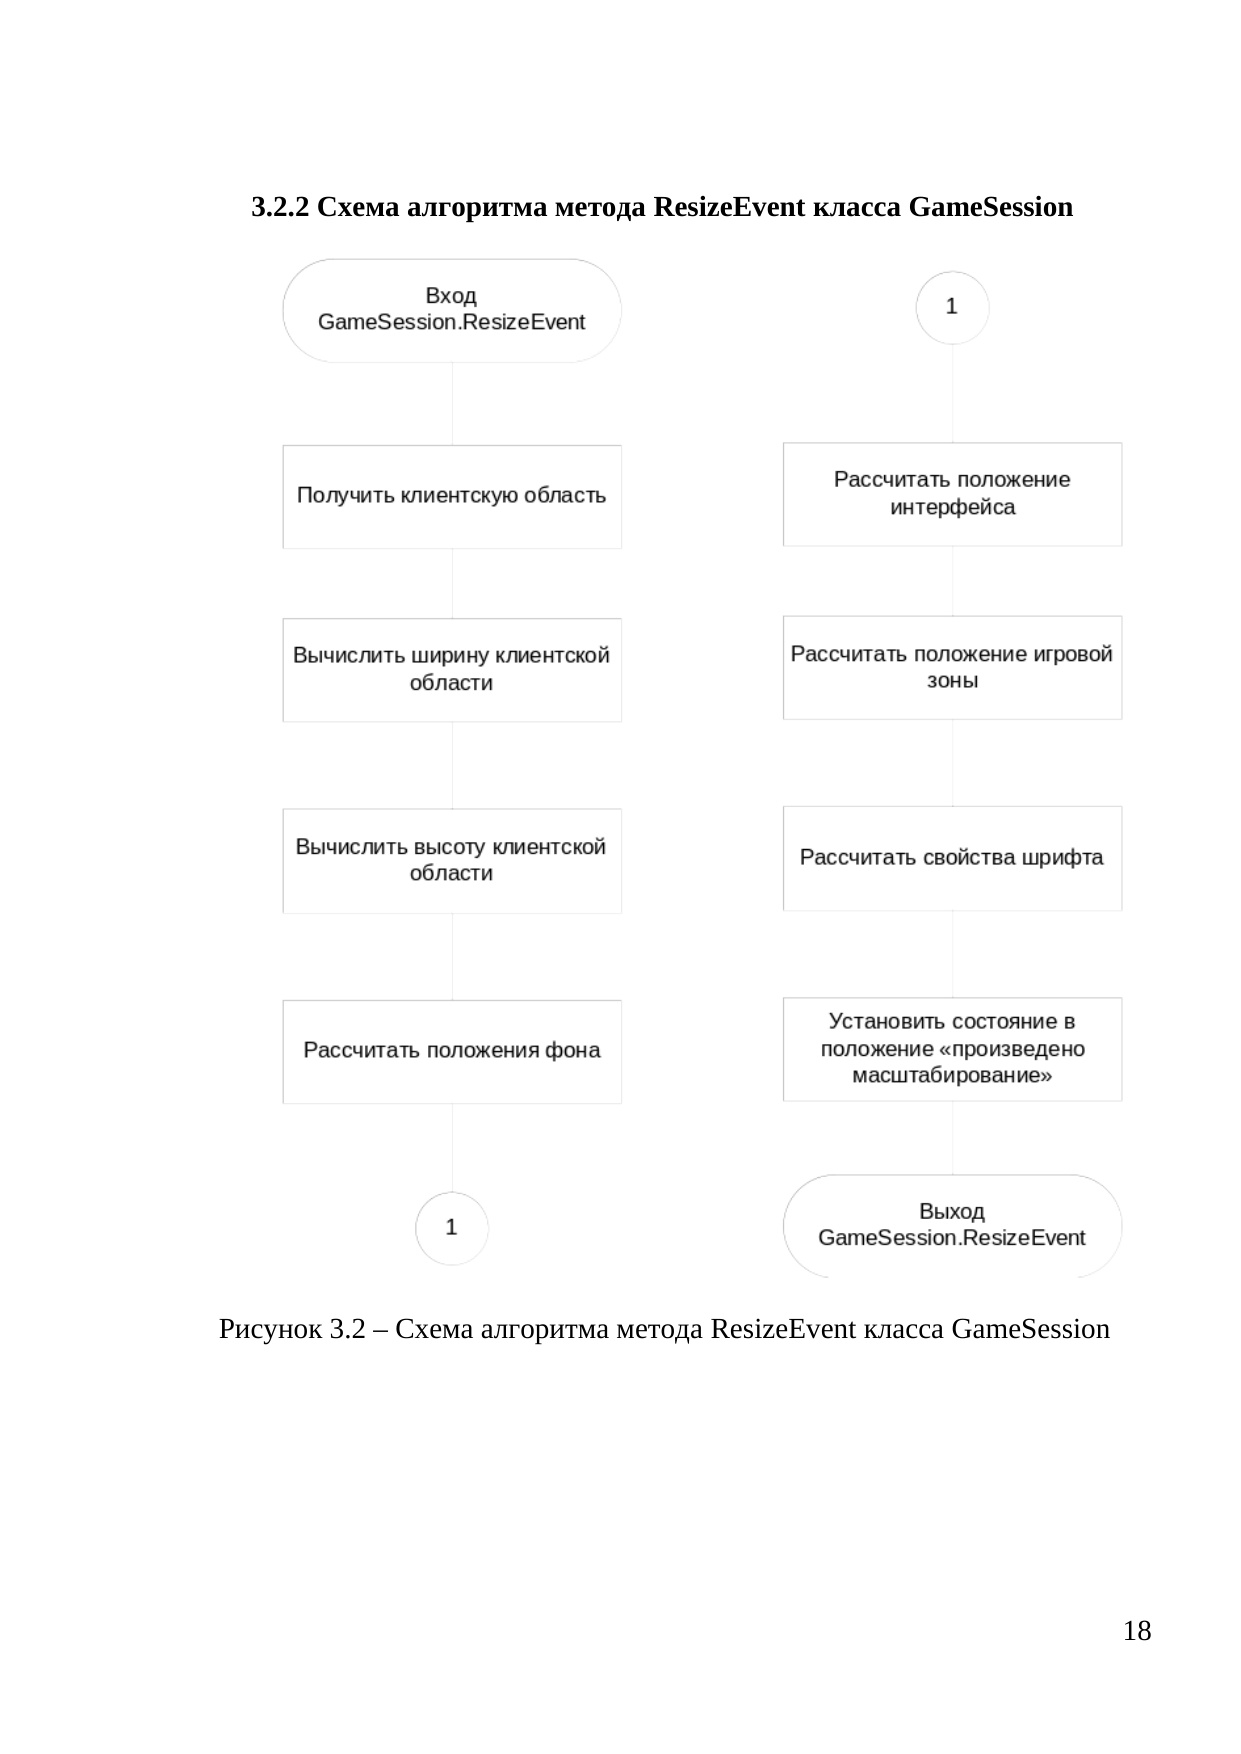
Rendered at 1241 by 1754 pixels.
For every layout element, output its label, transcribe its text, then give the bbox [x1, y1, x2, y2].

subtitle Схема алгоритма метода ResizeEvent класса GameSession [177, 189, 1152, 223]
text Рисунок 3.2 – Схема алгоритма метода ResizeEvent класса GameSession [177, 1311, 1152, 1345]
